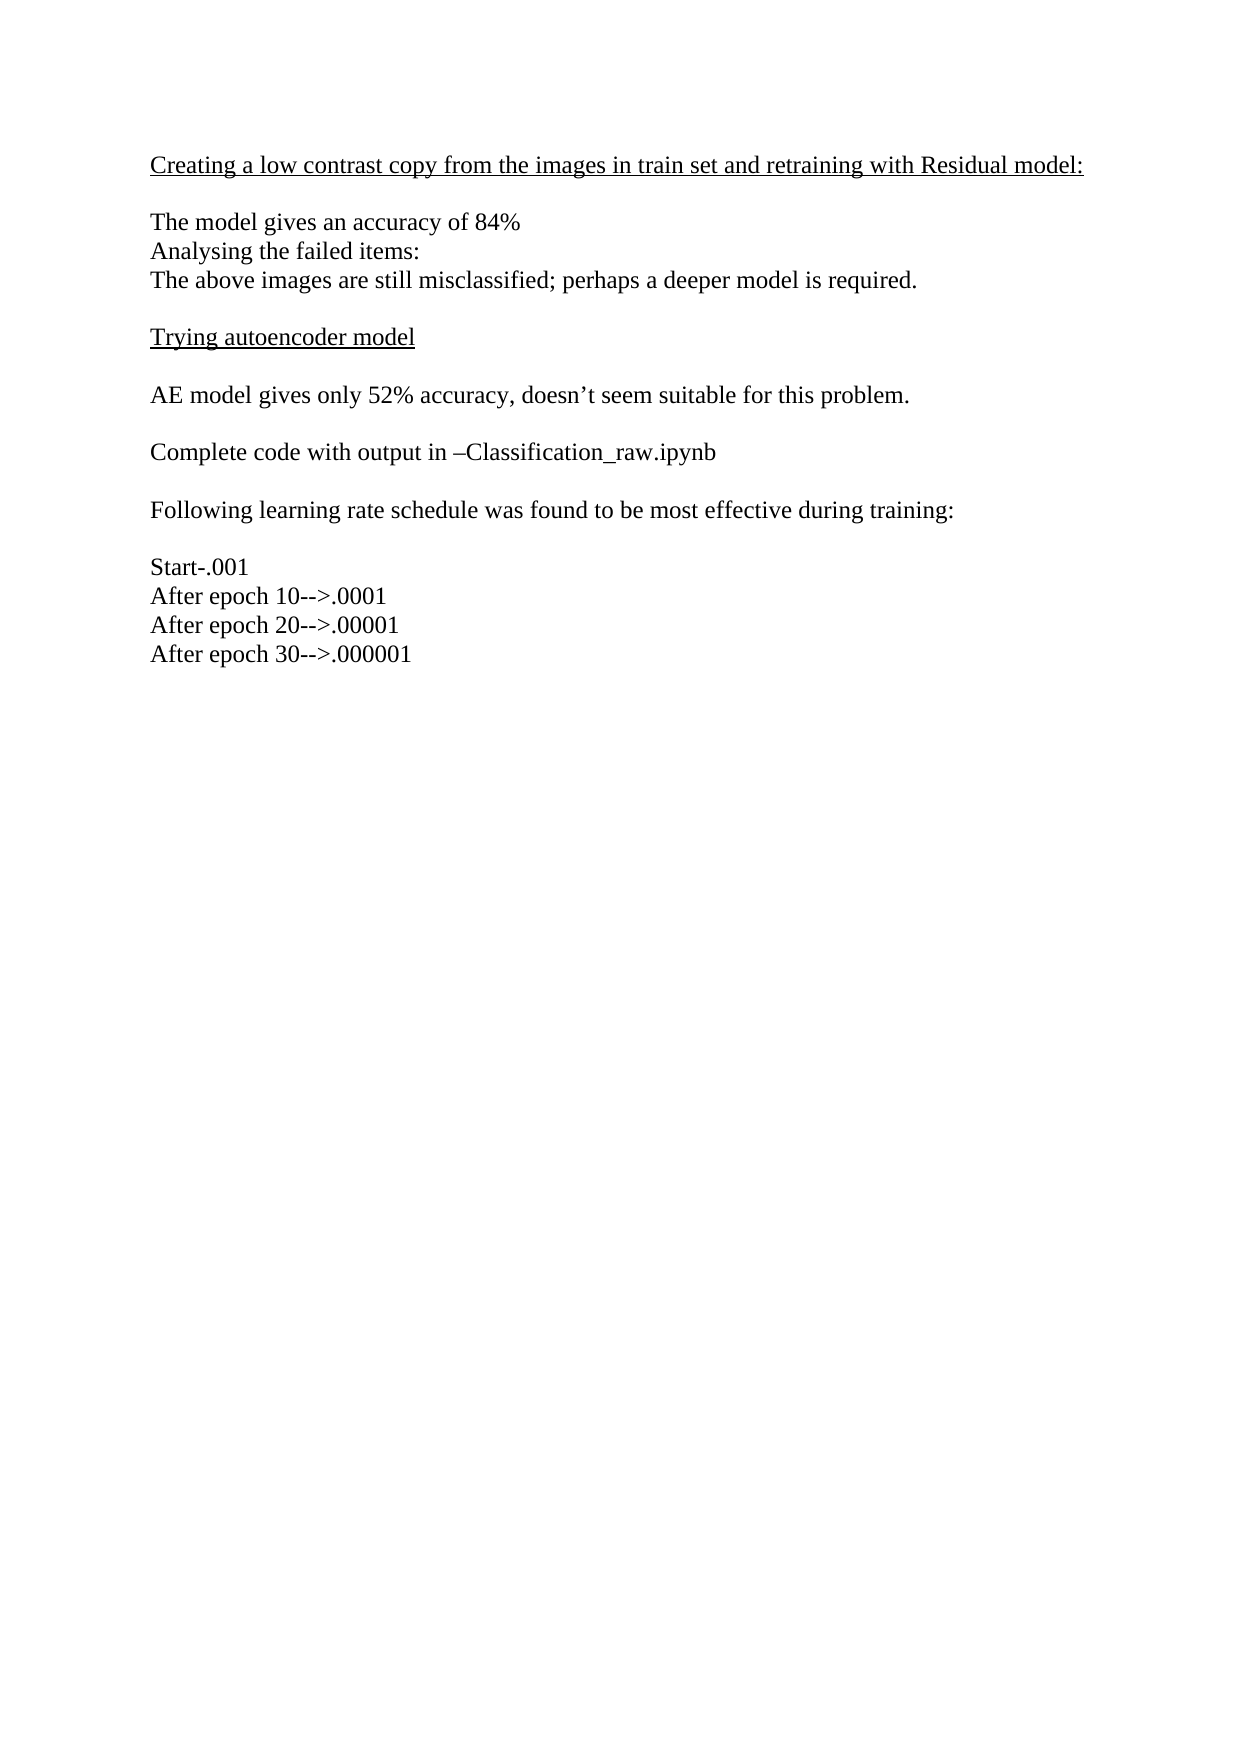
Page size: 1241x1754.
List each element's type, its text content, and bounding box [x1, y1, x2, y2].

text The above images are still misclassified; perhaps a deeper model is required. [150, 265, 1090, 294]
text Complete code with output in –Classification_raw.ipynb [150, 437, 1090, 466]
text Trying autoencoder model [150, 322, 1090, 351]
text Creating a low contrast copy from the images in train set and retraining with Residual model: [150, 150, 1090, 179]
text AE model gives only 52% accuracy, doesn’t seem suitable for this problem. [150, 380, 1090, 409]
text The model gives an accuracy of 84% [150, 207, 1090, 236]
text After epoch 30-->.000001 [150, 639, 1090, 667]
text After epoch 20-->.00001 [150, 610, 1090, 639]
text Following learning rate schedule was found to be most effective during training: [150, 495, 1090, 524]
text Start-.001 [150, 552, 1090, 581]
text After epoch 10-->.0001 [150, 581, 1090, 610]
text Analysing the failed items: [150, 236, 1090, 265]
